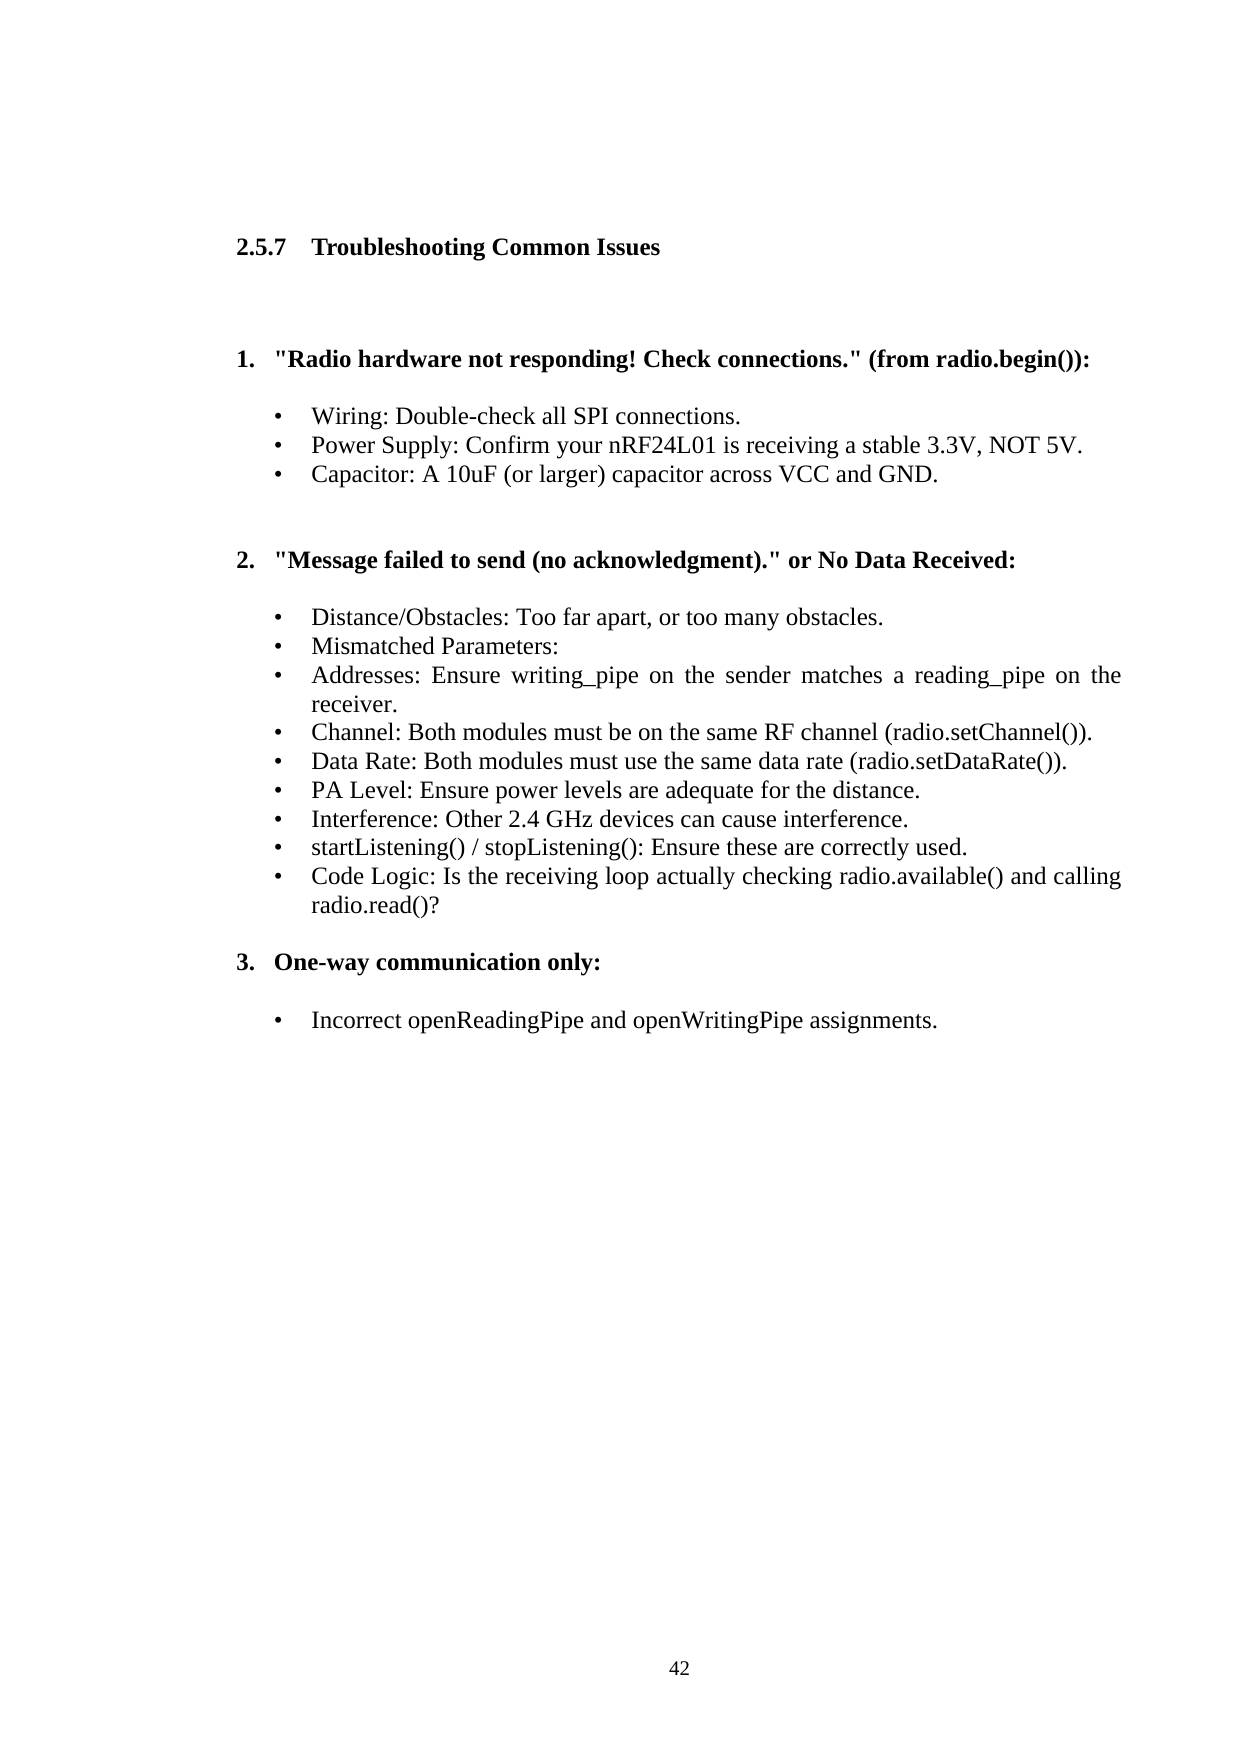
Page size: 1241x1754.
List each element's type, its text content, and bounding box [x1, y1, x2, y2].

list Interference: Other 2.4 GHz devices can cause interference. [274, 804, 1122, 832]
list Mismatched Parameters: [274, 631, 1122, 660]
list One-way communication only: [236, 947, 1122, 976]
list Distance/Obstacles: Too far apart, or too many obstacles. [274, 602, 1122, 631]
list Incorrect openReadingPipe and openWritingPipe assignments. [274, 1005, 1122, 1034]
list startListening() / stopListening(): Ensure these are correctly used. [274, 832, 1122, 861]
list Power Supply: Confirm your nRF24L01 is receiving a stable 3.3V, NOT 5V. [274, 430, 1122, 459]
list "Radio hardware not responding! Check connections." (from radio.begin()): [236, 344, 1122, 372]
list Capacitor: A 10uF (or larger) capacitor across VCC and GND. [274, 459, 1122, 487]
list Wiring: Double-check all SPI connections. [274, 401, 1122, 430]
list Data Rate: Both modules must use the same data rate (radio.setDataRate()). [274, 746, 1122, 775]
list PA Level: Ensure power levels are adequate for the distance. [274, 775, 1122, 804]
list "Message failed to send (no acknowledgment)." or No Data Received: [236, 545, 1122, 574]
subtitle Troubleshooting Common Issues [236, 232, 1122, 261]
list Code Logic: Is the receiving loop actually checking radio.available() and calling radio.read()? [274, 861, 1122, 919]
list Addresses: Ensure writing_pipe on the sender matches a reading_pipe on the receiver. [274, 660, 1122, 717]
list Channel: Both modules must be on the same RF channel (radio.setChannel()). [274, 717, 1122, 746]
